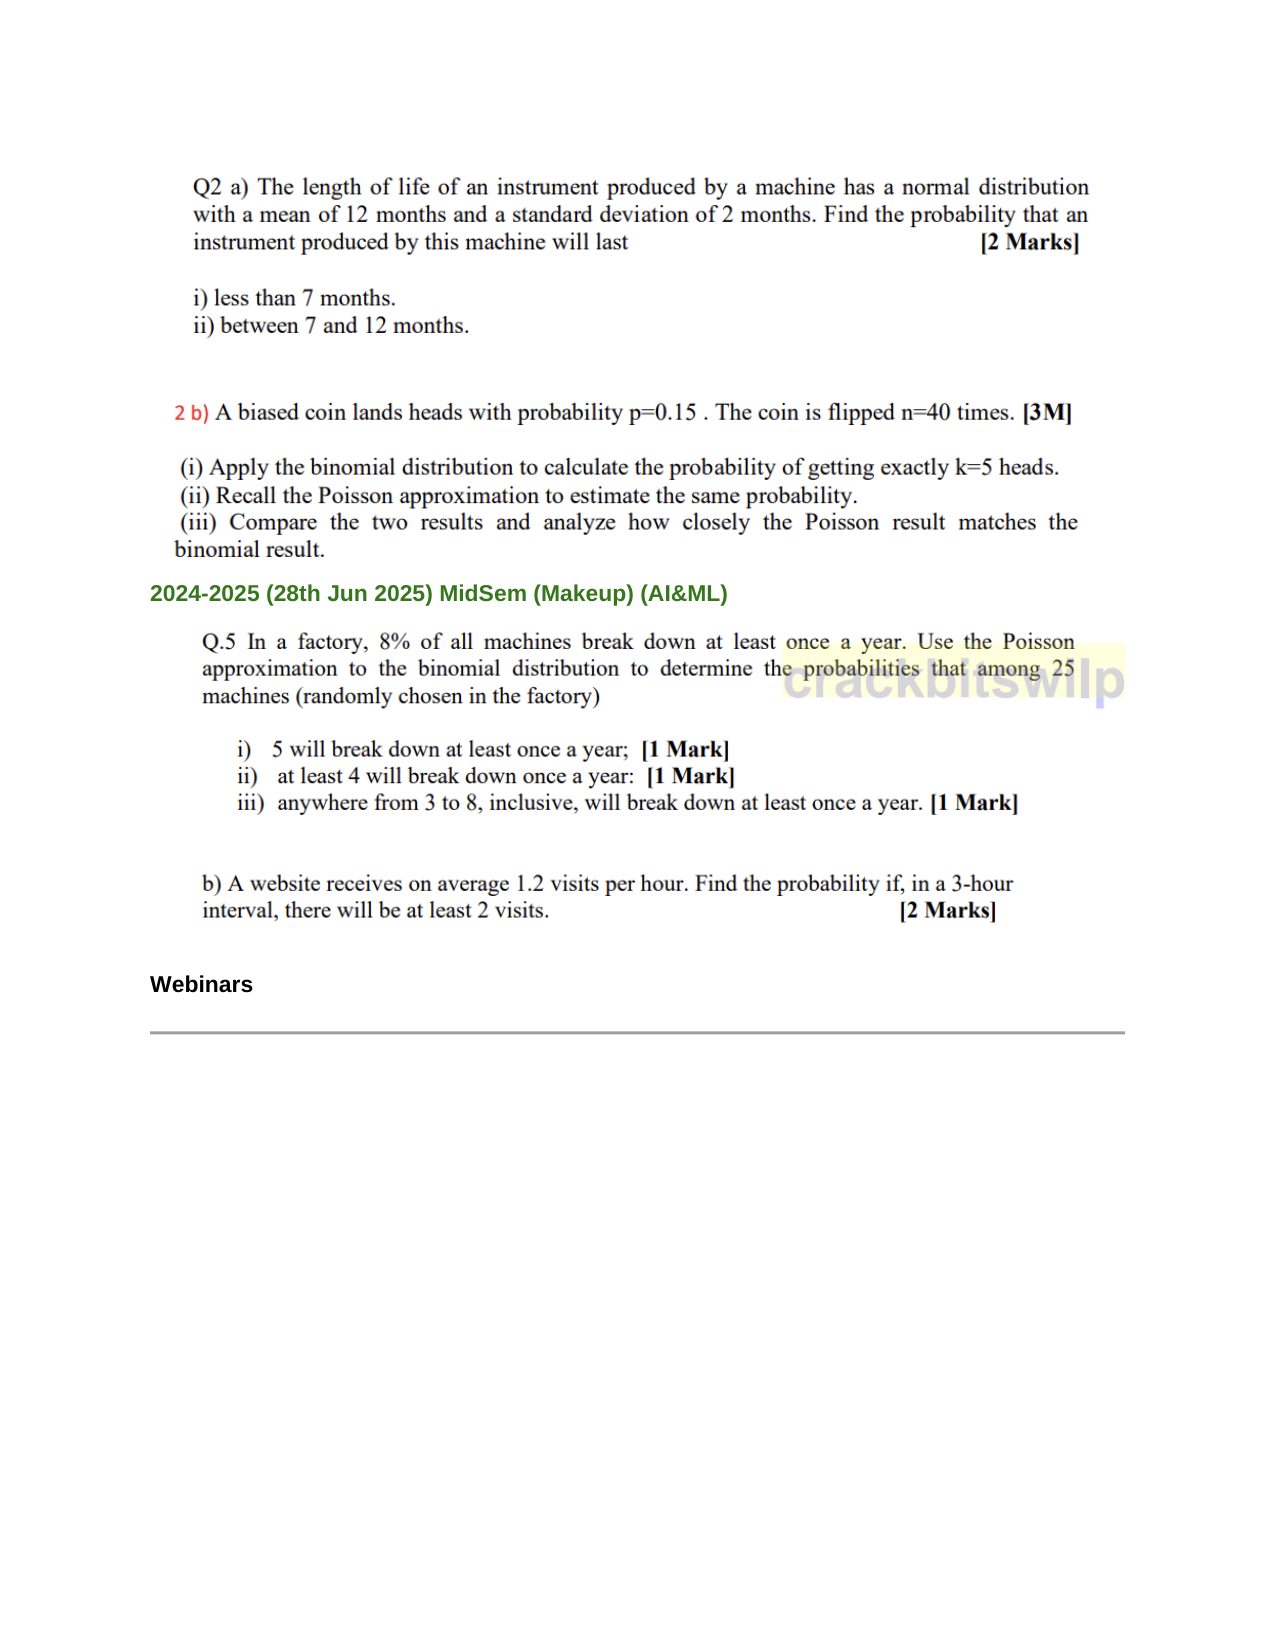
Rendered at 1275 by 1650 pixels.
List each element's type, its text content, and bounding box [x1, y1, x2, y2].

picture [150, 150, 1125, 352]
text Webinars [150, 971, 1125, 997]
picture [150, 386, 1125, 576]
picture [150, 609, 1125, 937]
text 2024-2025 (28th Jun 2025) MidSem (Makeup) (AI&ML) [150, 579, 1125, 606]
